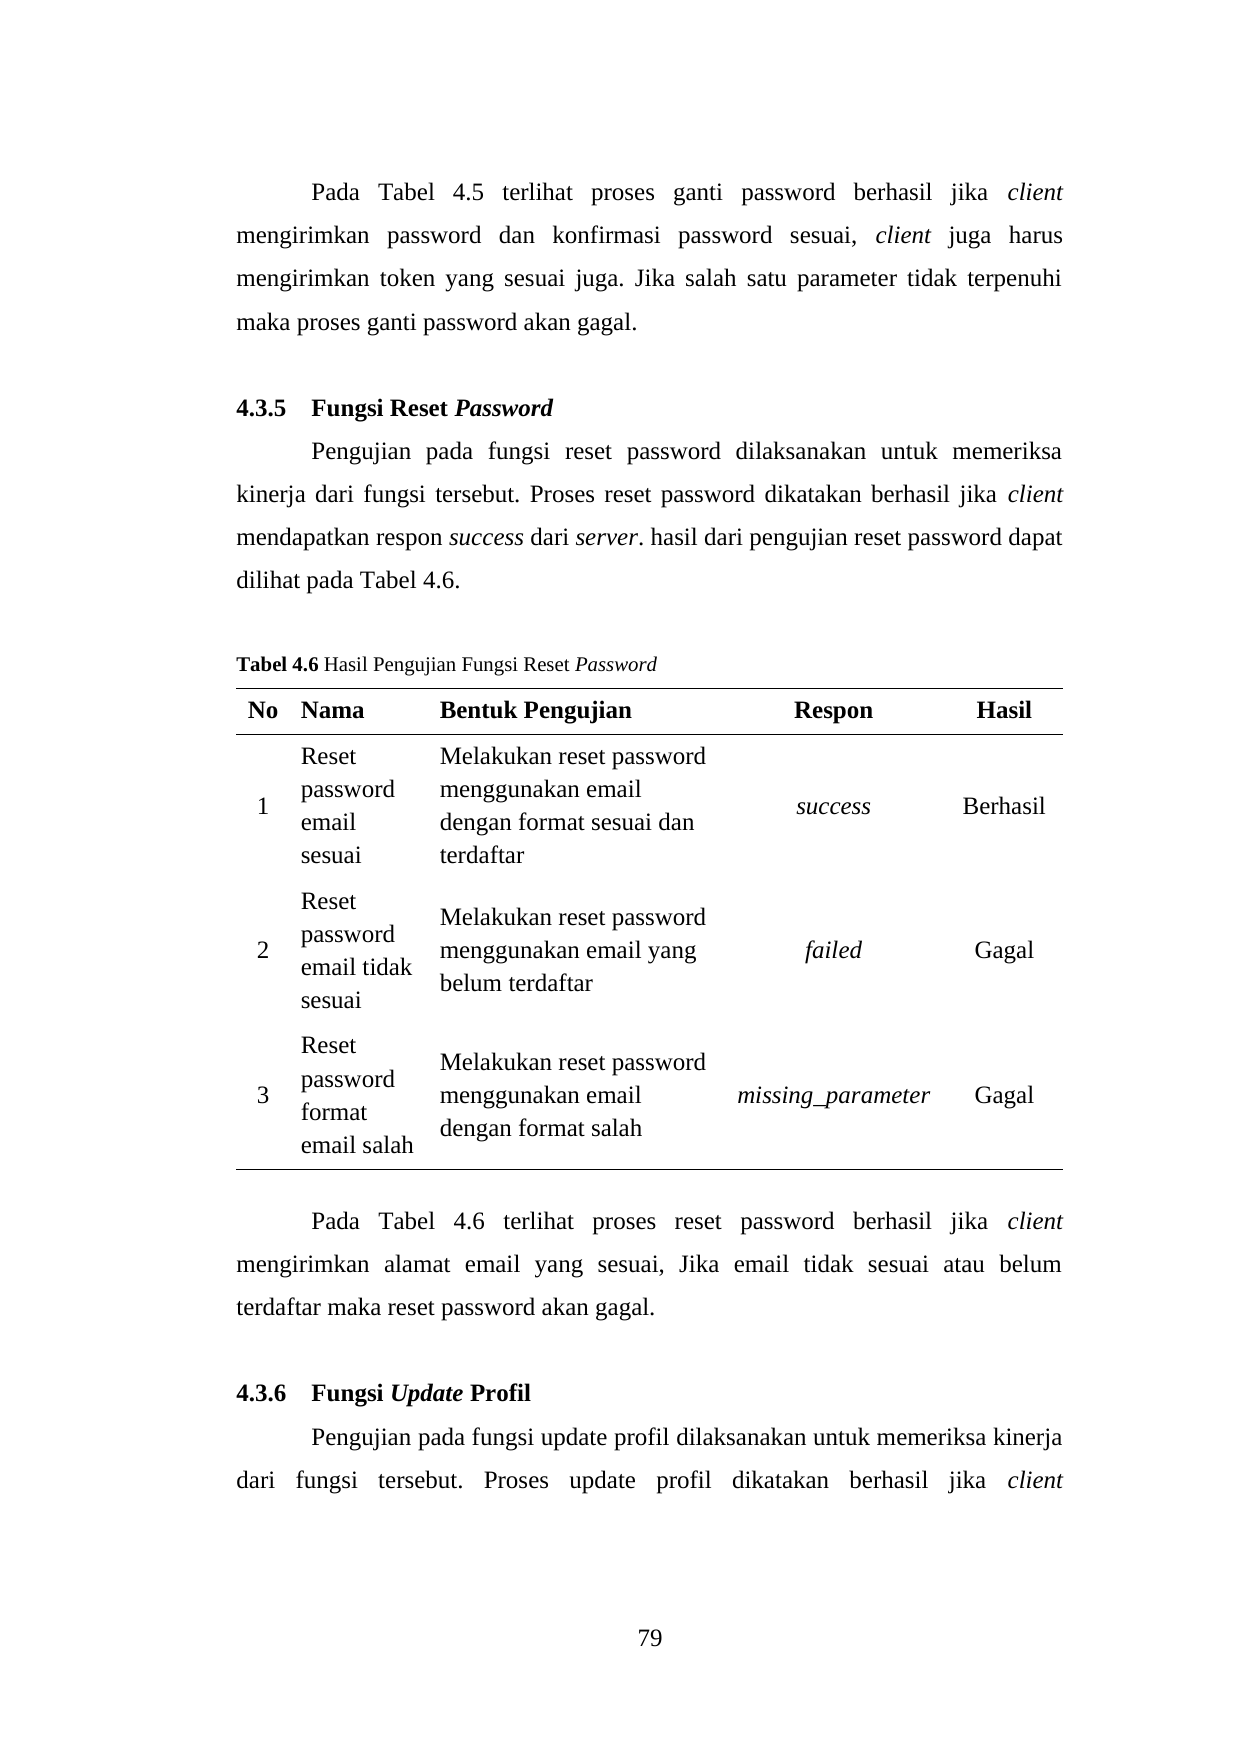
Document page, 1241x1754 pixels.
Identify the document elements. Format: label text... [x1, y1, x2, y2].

table_header Respon [722, 689, 945, 734]
table_cell Melakukan reset password menggunakan email yang belum terdaftar [428, 880, 722, 1024]
table_cell missing_parameter [722, 1024, 945, 1169]
table_cell 2 [236, 880, 289, 1024]
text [236, 1422, 1063, 1493]
table_cell Reset password email sesuai [289, 735, 428, 880]
table_header Hasil [945, 689, 1063, 734]
text Fungsi Update Profil [236, 1378, 1063, 1407]
table_header Bentuk Pengujian [428, 689, 722, 734]
table_cell Melakukan reset password menggunakan email dengan format salah [428, 1024, 722, 1169]
table_cell Melakukan reset password menggunakan email dengan format sesuai dan terdaftar [428, 735, 722, 880]
table_cell success [722, 735, 945, 880]
table_cell Reset password format email salah [289, 1024, 428, 1169]
table_cell Reset password email tidak sesuai [289, 880, 428, 1024]
table_cell failed [722, 880, 945, 1024]
text Pengujian pada fungsi reset password dilaksanakan untuk memeriksa kinerja dari fungsi tersebut. Proses reset password dikatakan berhasil jika client mendapatkan respon success dari server. hasil dari pengujian reset password dapat dilihat pada Tabel 4.6. [236, 436, 1063, 594]
table_cell 1 [236, 735, 289, 880]
table_cell 3 [236, 1024, 289, 1169]
text Fungsi Reset Password [236, 393, 1063, 422]
text Tabel 4.6 Hasil Pengujian Fungsi Reset Password [236, 652, 1063, 676]
table_cell Gagal [945, 1024, 1063, 1169]
table_header Nama [289, 689, 428, 734]
table_cell Gagal [945, 880, 1063, 1024]
table_cell Berhasil [945, 735, 1063, 880]
table_header No [236, 689, 289, 734]
text Pada Tabel 4.6 terlihat proses reset password berhasil jika client mengirimkan alamat email yang sesuai, Jika email tidak sesuai atau belum terdaftar maka reset password akan gagal. [236, 1206, 1063, 1321]
text Pada Tabel 4.5 terlihat proses ganti password berhasil jika client mengirimkan password dan konfirmasi password sesuai, client juga harus mengirimkan token yang sesuai juga. Jika salah satu parameter tidak terpenuhi maka proses ganti password akan gagal. [236, 177, 1063, 335]
